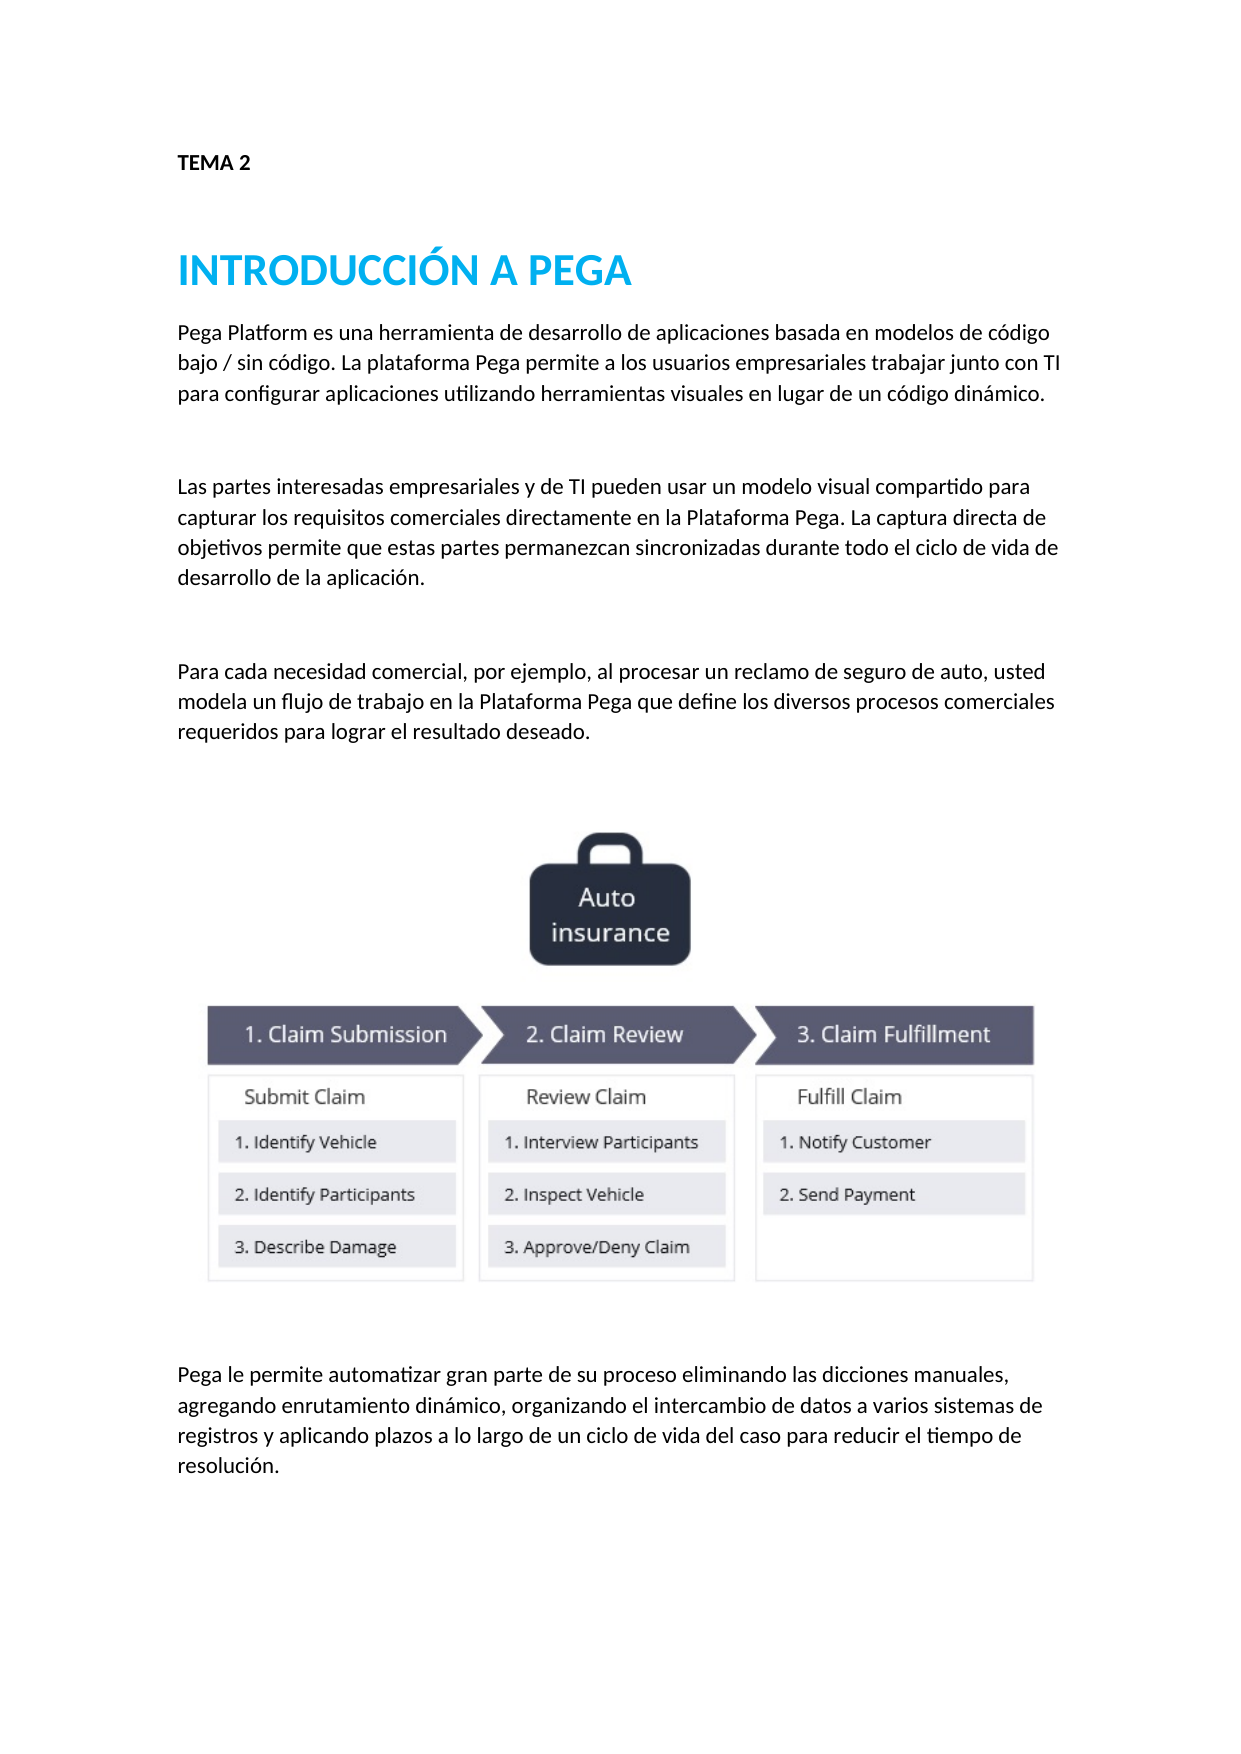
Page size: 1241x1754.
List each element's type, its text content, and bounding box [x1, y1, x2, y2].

picture [177, 811, 1063, 1295]
text Pega Platform es una herramienta de desarrollo de aplicaciones basada en modelos de código bajo / sin código. La plataforma Pega permite a los usuarios empresariales trabajar junto con TI para configurar aplicaciones utilizando herramientas visuales en lugar de un código dinámico. [177, 318, 1063, 407]
text Para cada necesidad comercial, por ejemplo, al procesar un reclamo de seguro de auto, usted modela un flujo de trabajo en la Plataforma Pega que define los diversos procesos comerciales requeridos para lograr el resultado deseado. [177, 657, 1063, 745]
text INTRODUCCIÓN A PEGA [177, 241, 1063, 297]
text Pega le permite automatizar gran parte de su proceso eliminando las dicciones manuales, agregando enrutamiento dinámico, organizando el intercambio de datos a varios sistemas de registros y aplicando plazos a lo largo de un ciclo de vida del caso para reducir el tiempo de resolución. [177, 1361, 1063, 1479]
text TEMA 2 [177, 148, 1063, 176]
text Las partes interesadas empresariales y de TI pueden usar un modelo visual compartido para capturar los requisitos comerciales directamente en la Plataforma Pega. La captura directa de objetivos permite que estas partes permanezcan sincronizadas durante todo el ciclo de vida de desarrollo de la aplicación. [177, 472, 1063, 591]
